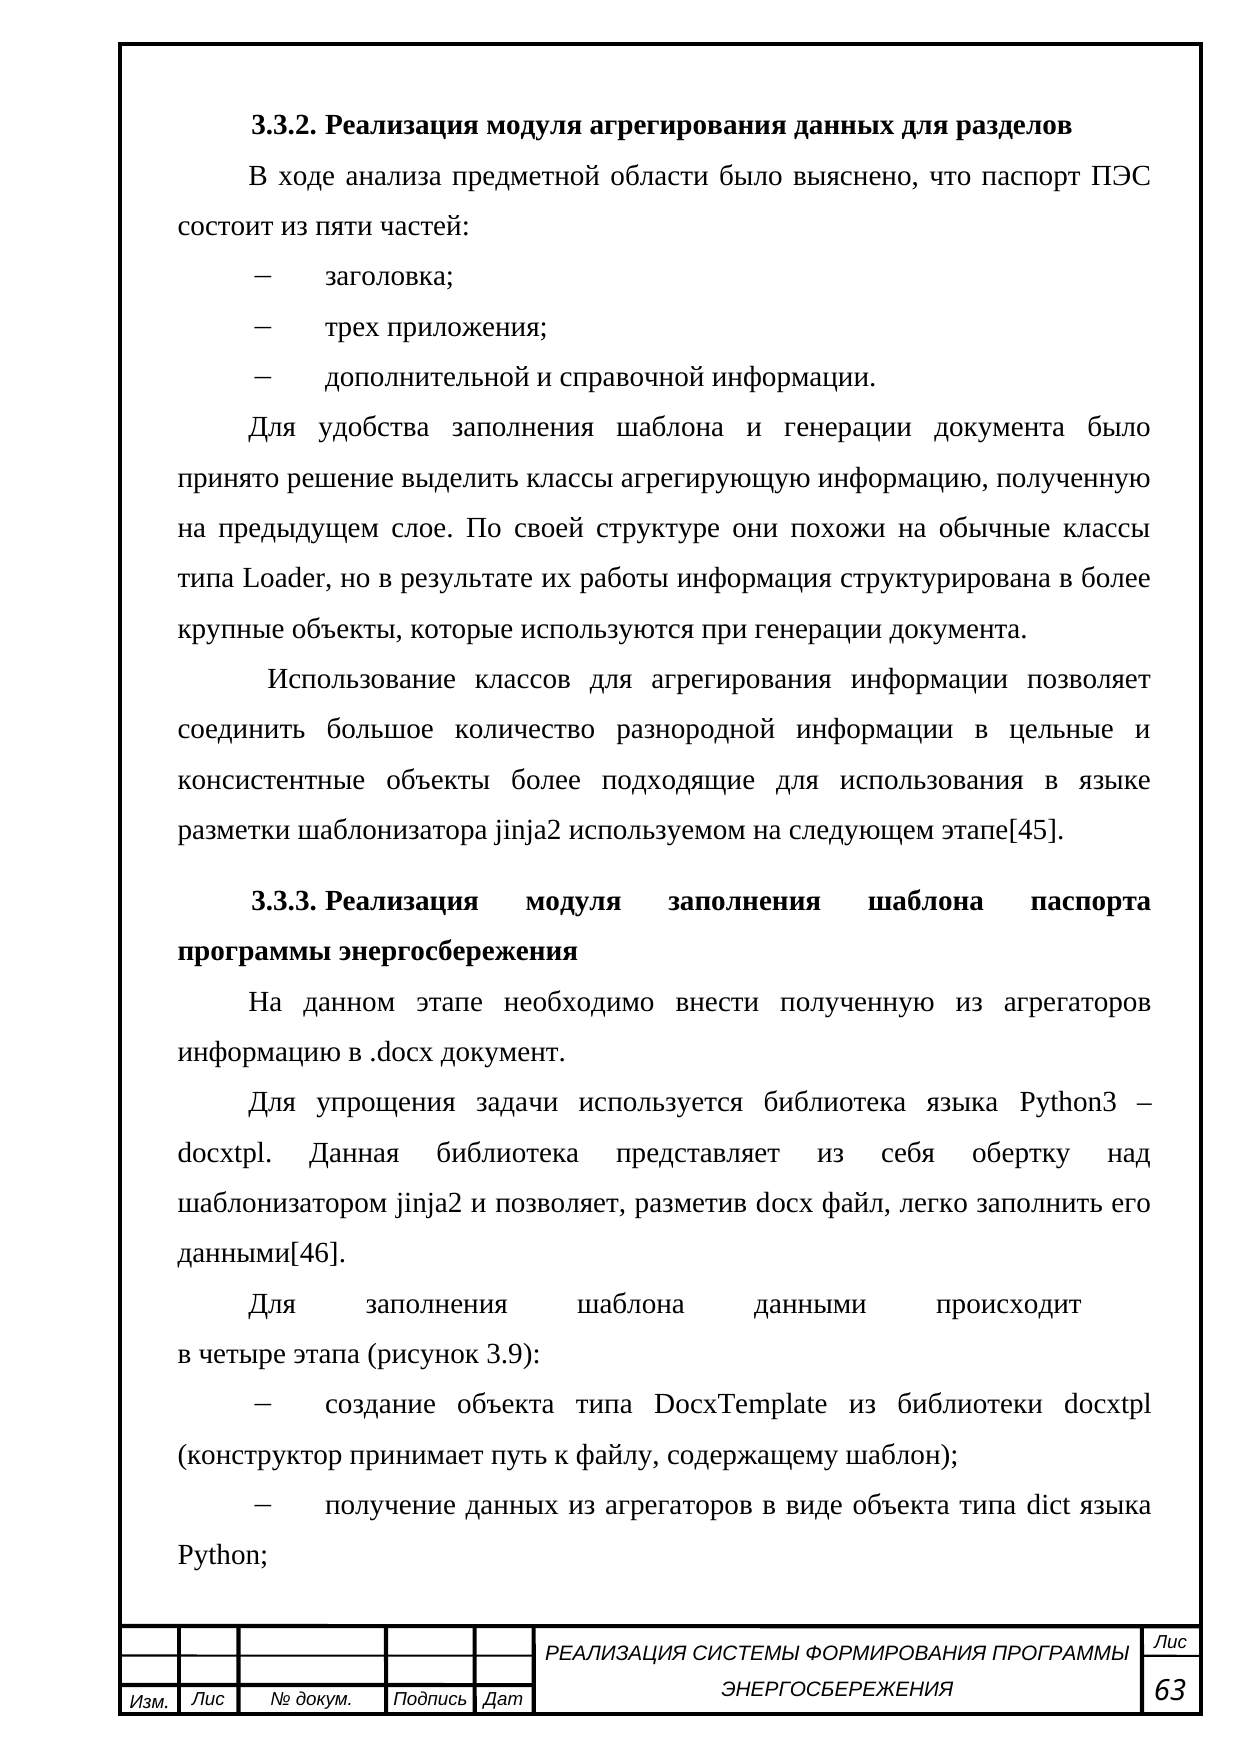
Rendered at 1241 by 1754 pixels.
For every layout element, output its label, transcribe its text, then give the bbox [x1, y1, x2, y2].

subtitle Реализация модуля агрегирования данных для разделов [177, 107, 1152, 141]
text Использование классов для агрегирования информации позволяет соединить большое количество разнородной информации в цельные и консистентные объекты более подходящие для использования в языке разметки шаблонизатора jinja2 используемом на следующем этапе[45]. [177, 661, 1152, 846]
list заголовка; [177, 258, 1152, 292]
list создание объекта типа DocxTemplate из библиотеки docxtpl (конструктор принимает путь к файлу, содержащему шаблон); [177, 1386, 1152, 1470]
text На данном этапе необходимо внести полученную из агрегаторов информацию в .docx документ. [177, 984, 1152, 1068]
list получение данных из агрегаторов в виде объекта типа dict языка Python; [177, 1487, 1152, 1571]
list трех приложения; [177, 309, 1152, 342]
list дополнительной и справочной информации. [177, 359, 1152, 393]
subtitle Реализация модуля заполнения шаблона паспорта программы энергосбережения [177, 883, 1152, 967]
text Для заполнения шаблона данными происходит в четыре этапа (рисунок 3.9): [177, 1286, 1152, 1369]
text Для упрощения задачи используется библиотека языка Python3 – docxtpl. Данная библиотека представляет из себя обертку над шаблонизатором jinja2 и позволяет, разметив docx файл, легко заполнить его данными[46]. [177, 1084, 1152, 1269]
text Для удобства заполнения шаблона и генерации документа было принято решение выделить классы агрегирующую информацию, полученную на предыдущем слое. По своей структуре они похожи на обычные классы типа Loader, но в результате их работы информация структурирована в более крупные объекты, которые используются при генерации документа. [177, 409, 1152, 644]
text В ходе анализа предметной области было выяснено, что паспорт ПЭС состоит из пяти частей: [177, 158, 1152, 242]
